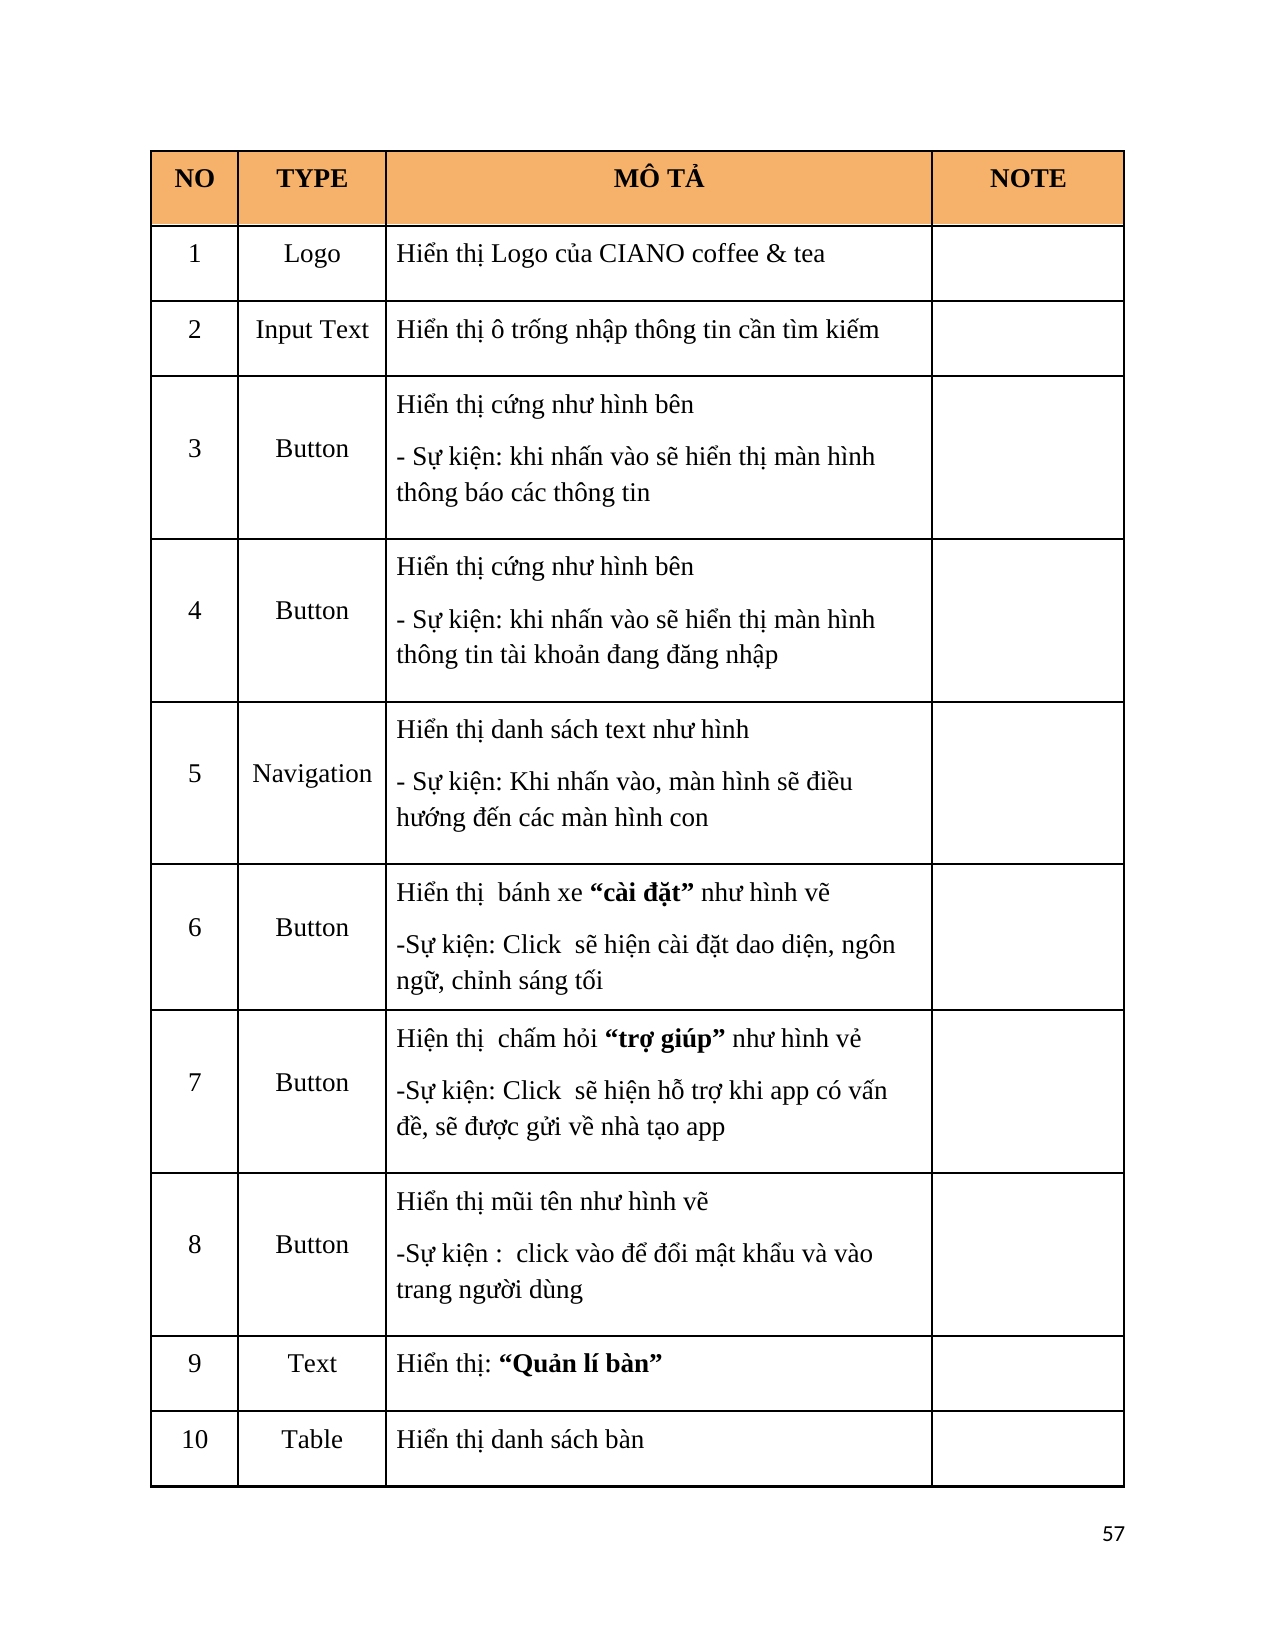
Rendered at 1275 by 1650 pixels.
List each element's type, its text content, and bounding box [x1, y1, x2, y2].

table_cell 2 [152, 302, 237, 375]
table_cell 10 [152, 1412, 237, 1485]
table_cell 4 [152, 540, 237, 701]
table_cell [933, 1337, 1123, 1410]
table_cell 9 [152, 1337, 237, 1410]
table_header MÔ TẢ [387, 152, 931, 224]
table_cell Table [239, 1412, 385, 1485]
table_cell Hiển thị mũi tên như hình vẽ -Sự kiện : click vào để đổi mật khẩu và vào trang người dùng [387, 1174, 931, 1335]
table_cell [933, 865, 1123, 1009]
table_cell Button [239, 1174, 385, 1335]
table_cell 7 [152, 1011, 237, 1172]
table_cell Button [239, 1011, 385, 1172]
table_cell Button [239, 865, 385, 1009]
table_header NO [152, 152, 237, 224]
table_cell Hiện thị chấm hỏi “trợ giúp” như hình vẻ -Sự kiện: Click sẽ hiện hỗ trợ khi app có vấn đề, sẽ được gửi về nhà tạo app [387, 1011, 931, 1172]
table_cell [933, 1174, 1123, 1335]
table_cell Text [239, 1337, 385, 1410]
table_cell Hiển thị cứng như hình bên - Sự kiện: khi nhấn vào sẽ hiển thị màn hình thông tin tài khoản đang đăng nhập [387, 540, 931, 701]
table_header TYPE [239, 152, 385, 224]
table_cell Logo [239, 227, 385, 300]
table_cell Hiển thị: “Quản lí bàn” [387, 1337, 931, 1410]
table_cell 6 [152, 865, 237, 1009]
table_cell Navigation [239, 703, 385, 863]
table_cell Hiển thị cứng như hình bên - Sự kiện: khi nhấn vào sẽ hiển thị màn hình thông báo các thông tin [387, 377, 931, 538]
table_cell [933, 1011, 1123, 1172]
table_cell [933, 703, 1123, 863]
table_header NOTE [933, 152, 1123, 224]
table_cell [933, 377, 1123, 538]
table_cell 3 [152, 377, 237, 538]
table_cell Hiển thị ô trống nhập thông tin cần tìm kiếm [387, 302, 931, 375]
table_cell [933, 302, 1123, 375]
table_cell Hiển thị danh sách bàn [387, 1412, 931, 1485]
table_cell 1 [152, 227, 237, 300]
table_cell Button [239, 540, 385, 701]
table_cell [933, 1412, 1123, 1485]
table_cell Hiển thị Logo của CIANO coffee & tea [387, 227, 931, 300]
table_cell [933, 227, 1123, 300]
table_cell 8 [152, 1174, 237, 1335]
table_cell Hiển thị bánh xe “cài đặt” như hình vẽ -Sự kiện: Click sẽ hiện cài đặt dao diện, ngôn ngữ, chỉnh sáng tối [387, 865, 931, 1009]
table_cell Input Text [239, 302, 385, 375]
table_cell 5 [152, 703, 237, 863]
table_cell Hiển thị danh sách text như hình - Sự kiện: Khi nhấn vào, màn hình sẽ điều hướng đến các màn hình con [387, 703, 931, 863]
table_cell [933, 540, 1123, 701]
table_cell Button [239, 377, 385, 538]
